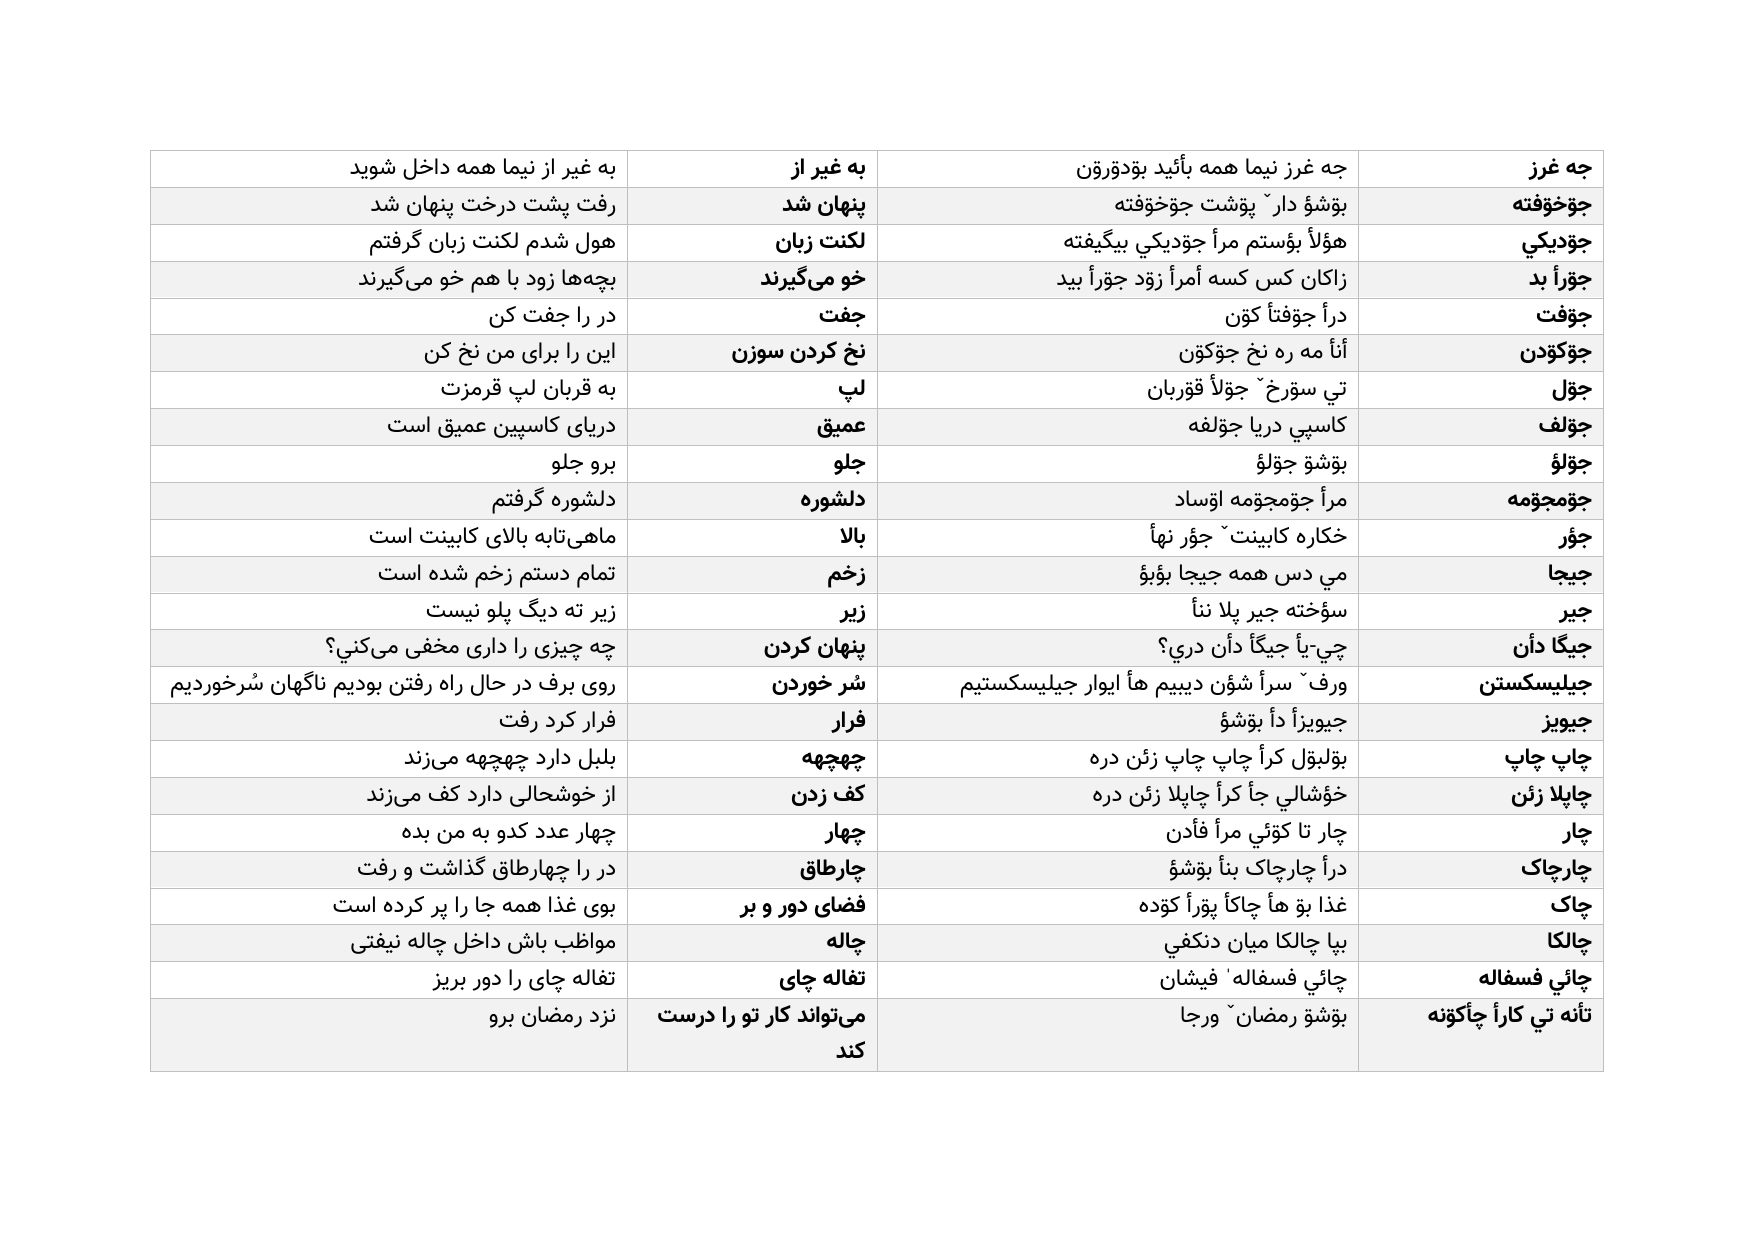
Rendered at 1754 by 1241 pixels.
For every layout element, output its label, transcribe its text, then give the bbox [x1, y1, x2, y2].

table_cell فرار کرد رفت [151, 704, 627, 740]
table_cell چه چيزى را دارى مخفى مى‌کني؟ [151, 630, 627, 666]
table_cell کاسپي دريا جۊلفه [878, 409, 1358, 445]
table_cell چاک [1359, 889, 1603, 924]
table_cell جۊديکي [1359, 225, 1603, 261]
table_cell جيجا [1359, 557, 1603, 592]
table_cell بۊشؤ دارˇ پۊشت جۊخۊفته [878, 188, 1358, 224]
table_cell به قربان لپ قرمزت [151, 372, 627, 408]
table_cell جيويز [1359, 704, 1603, 740]
table_cell درأ چارچاک بنأ بۊشؤ [878, 852, 1358, 887]
table_cell چهار [628, 815, 877, 851]
table_cell جۊخۊفته [1359, 188, 1603, 224]
table_cell چارچاک [1359, 852, 1603, 887]
table_cell مى‌تواند کار تو را درست کند [628, 999, 877, 1071]
table_cell به غير از [628, 151, 877, 187]
table_cell به غير از نيما همه داخل شويد [151, 151, 627, 187]
table_cell بچه‌ها زود با هم خو مى‌گيرند [151, 262, 627, 297]
table_cell چائي فسفاله [1359, 962, 1603, 998]
table_cell تفاله چاى را دور بريز [151, 962, 627, 998]
table_cell روى برف در حال راه رفتن بوديم ناگهان سُرخورديم [151, 667, 627, 703]
table_cell چهچهه [628, 741, 877, 777]
table_cell پنهان کردن [628, 630, 877, 666]
table_cell در را جفت کن [151, 299, 627, 334]
table_cell جۊلؤ [1359, 446, 1603, 482]
table_cell جلو [628, 446, 877, 482]
table_cell اين را براى من نخ کن [151, 335, 627, 371]
table_cell دلشوره [628, 483, 877, 519]
table_cell تفاله چاى [628, 962, 877, 998]
table_cell فرار [628, 704, 877, 740]
table_cell چهار عدد کدو به من بده [151, 815, 627, 851]
table_cell لپ [628, 372, 877, 408]
table_cell هول شدم لکنت زبان گرفتم [151, 225, 627, 261]
table_cell چي-يأ جيگأ دأن دري؟ [878, 630, 1358, 666]
table_cell درياى کاسپين عميق است [151, 409, 627, 445]
table_cell تمام دستم زخم شده است [151, 557, 627, 592]
table_cell بوى غذا همه جا را پر کرده است [151, 889, 627, 924]
table_cell نخ کردن سوزن [628, 335, 877, 371]
table_cell بۊشۊ رمضانˇ ورجا [878, 999, 1358, 1071]
table_cell جفت [628, 299, 877, 334]
table_cell جۊکۊدن [1359, 335, 1603, 371]
table_cell در را چهارطاق گذاشت و رفت [151, 852, 627, 887]
table_cell بپا چالکا ميان دنکفي [878, 925, 1358, 961]
table_cell جۊلف [1359, 409, 1603, 445]
table_cell جؤر [1359, 520, 1603, 556]
table_cell زاکان کس کسه أمرأ زۊد جۊرأ بيد [878, 262, 1358, 297]
table_cell جۊرأ بد [1359, 262, 1603, 297]
table_cell جه غرز نيما همه بأئيد بۊدۊرۊن [878, 151, 1358, 187]
table_cell سُر خوردن [628, 667, 877, 703]
table_cell سؤخته جير پلا ننأ [878, 594, 1358, 629]
table_cell لکنت زبان [628, 225, 877, 261]
table_cell خکاره کابينتˇ جؤر نهأ [878, 520, 1358, 556]
table_cell مرأ جۊمجۊمه اۊساد [878, 483, 1358, 519]
table_cell أنأ مه ره نخ جۊکۊن [878, 335, 1358, 371]
table_cell چالکا [1359, 925, 1603, 961]
table_cell درأ جۊفتأ کۊن [878, 299, 1358, 334]
table_cell تي سۊرخˇ جۊلأ قۊربان [878, 372, 1358, 408]
table_cell چاپ چاپ [1359, 741, 1603, 777]
table_cell مي دس همه جيجا بؤبؤ [878, 557, 1358, 592]
table_cell بالا [628, 520, 877, 556]
table_cell بۊشۊ جۊلؤ [878, 446, 1358, 482]
table_cell رفت پشت درخت پنهان شد [151, 188, 627, 224]
table_cell چاپلا زئن [1359, 778, 1603, 814]
table_cell از خوشحالى دارد کف مى‌زند [151, 778, 627, 814]
table_cell بلبل دارد چهچهه مى‌زند [151, 741, 627, 777]
table_cell بۊلبۊل کرأ چاپ چاپ زئن دره [878, 741, 1358, 777]
table_cell جيگا دأن [1359, 630, 1603, 666]
table_cell چاله [628, 925, 877, 961]
table_cell خو مى‌گيرند [628, 262, 877, 297]
table_cell فضاى دور و بر [628, 889, 877, 924]
table_cell چار [1359, 815, 1603, 851]
table_cell خؤشالي جأ کرأ چاپلا زئن دره [878, 778, 1358, 814]
table_cell برو جلو [151, 446, 627, 482]
table_cell دلشوره گرفتم [151, 483, 627, 519]
table_cell جۊل [1359, 372, 1603, 408]
table_cell ماهى‌تابه بالاى کابينت است [151, 520, 627, 556]
table_cell جير [1359, 594, 1603, 629]
table_cell چار تا کۊئي مرأ فأدن [878, 815, 1358, 851]
table_cell جۊفت [1359, 299, 1603, 334]
table_cell زير ته ديگ پلو نيست [151, 594, 627, 629]
table_cell چائي فسفالهˈ فيشان [878, 962, 1358, 998]
table_cell غذا بۊ هأ چاکأ پۊرأ کۊده [878, 889, 1358, 924]
table_cell ورفˇ سرأ شؤن ديبيم هأ ايوار جيليسکستيم [878, 667, 1358, 703]
table_cell جه غرز [1359, 151, 1603, 187]
table_cell زخم [628, 557, 877, 592]
table_cell نزد رمضان برو [151, 999, 627, 1071]
table_cell چارطاق [628, 852, 877, 887]
table_cell زير [628, 594, 877, 629]
table_cell جيليسکستن [1359, 667, 1603, 703]
table_cell عميق [628, 409, 877, 445]
table_cell تأنه تي کارأ چأکۊنه [1359, 999, 1603, 1071]
table_cell هؤلأ بؤستم مرأ جۊديکي بيگيفته [878, 225, 1358, 261]
table_cell پنهان شد [628, 188, 877, 224]
table_cell جيويزأ دأ بۊشؤ [878, 704, 1358, 740]
table_cell جۊمجۊمه [1359, 483, 1603, 519]
table_cell کف زدن [628, 778, 877, 814]
table_cell مواظب باش داخل چاله نيفتى [151, 925, 627, 961]
